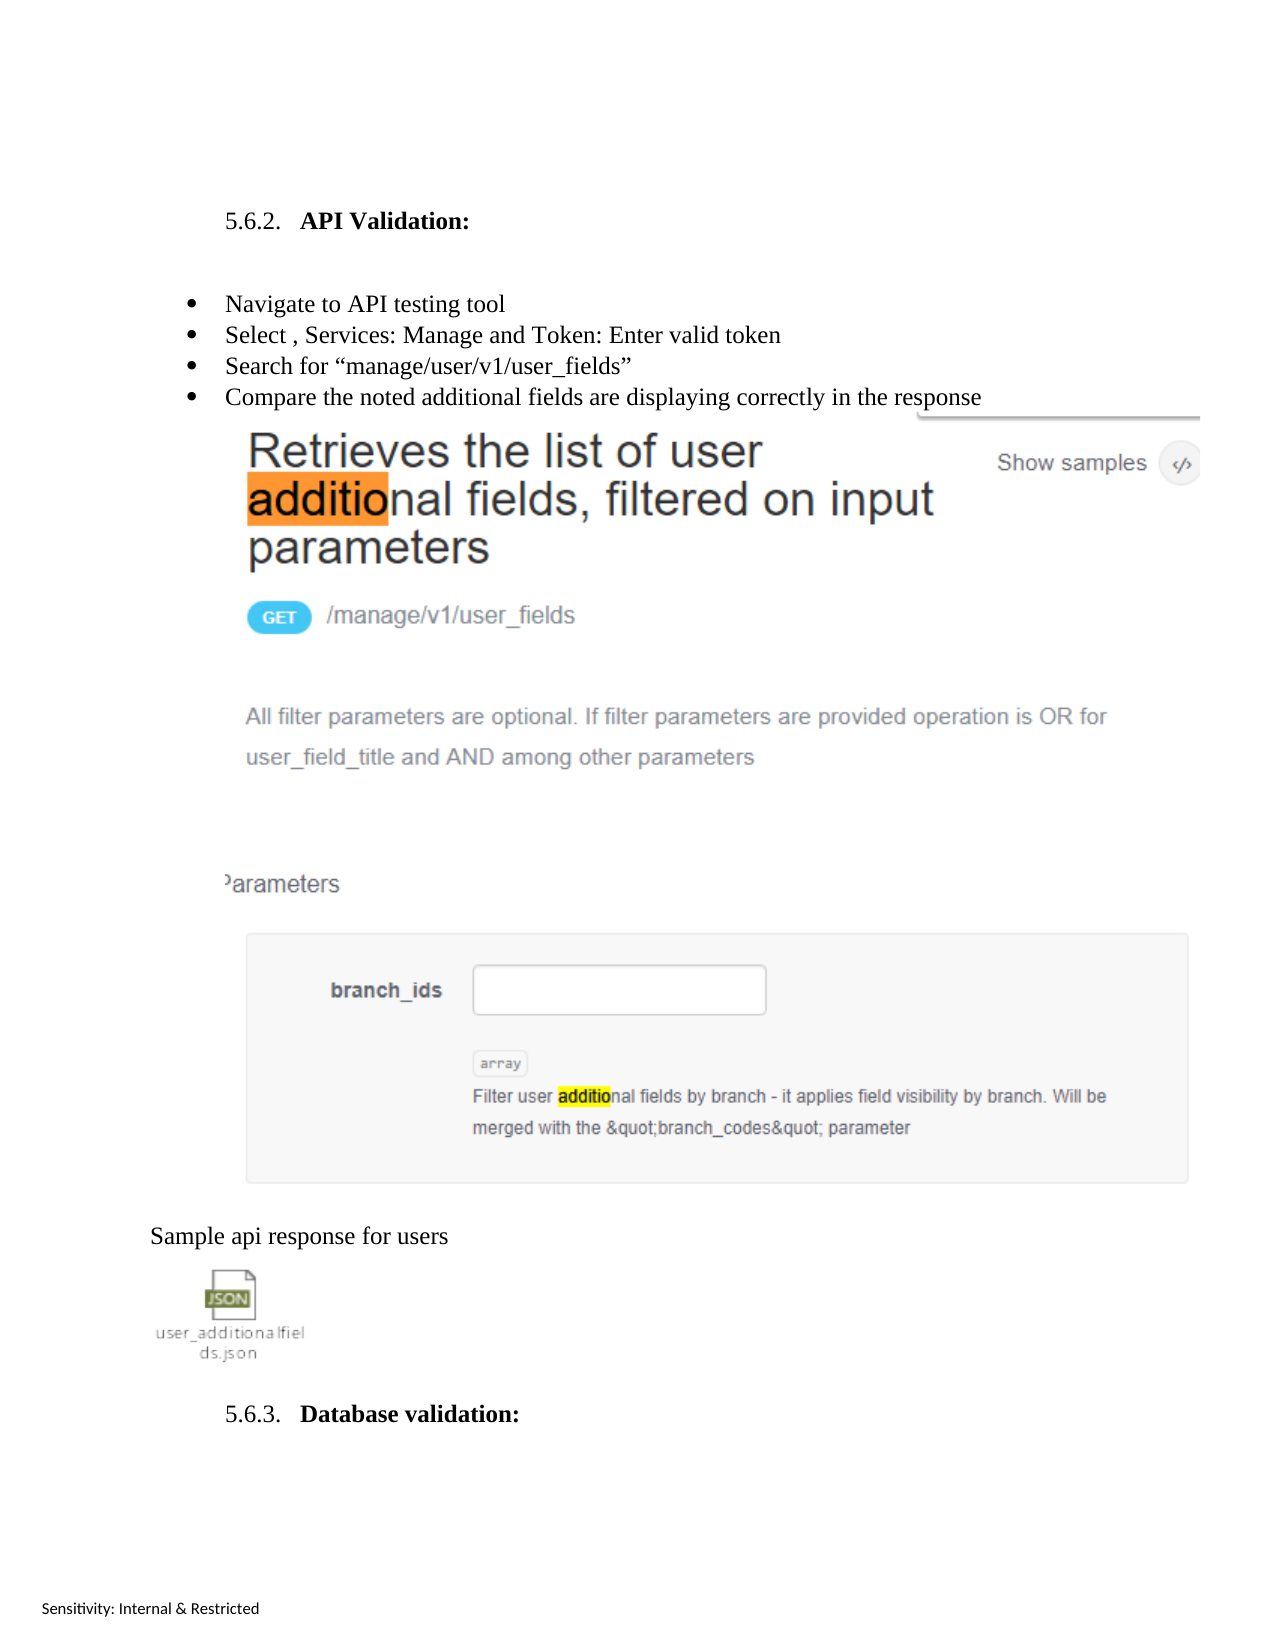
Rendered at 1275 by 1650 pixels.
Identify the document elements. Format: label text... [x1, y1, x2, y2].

text Sample api response for users [150, 1221, 1125, 1249]
picture [225, 412, 1200, 1202]
list Navigate to API testing tool [187, 289, 1125, 317]
subtitle API Validation: [225, 206, 1125, 235]
subtitle Database validation: [225, 1399, 1125, 1427]
list Compare the noted additional fields are displaying correctly in the response [187, 382, 1125, 411]
list Select , Services: Manage and Token: Enter valid token [187, 320, 1125, 348]
list Search for “manage/user/v1/user_fields” [187, 351, 1125, 379]
